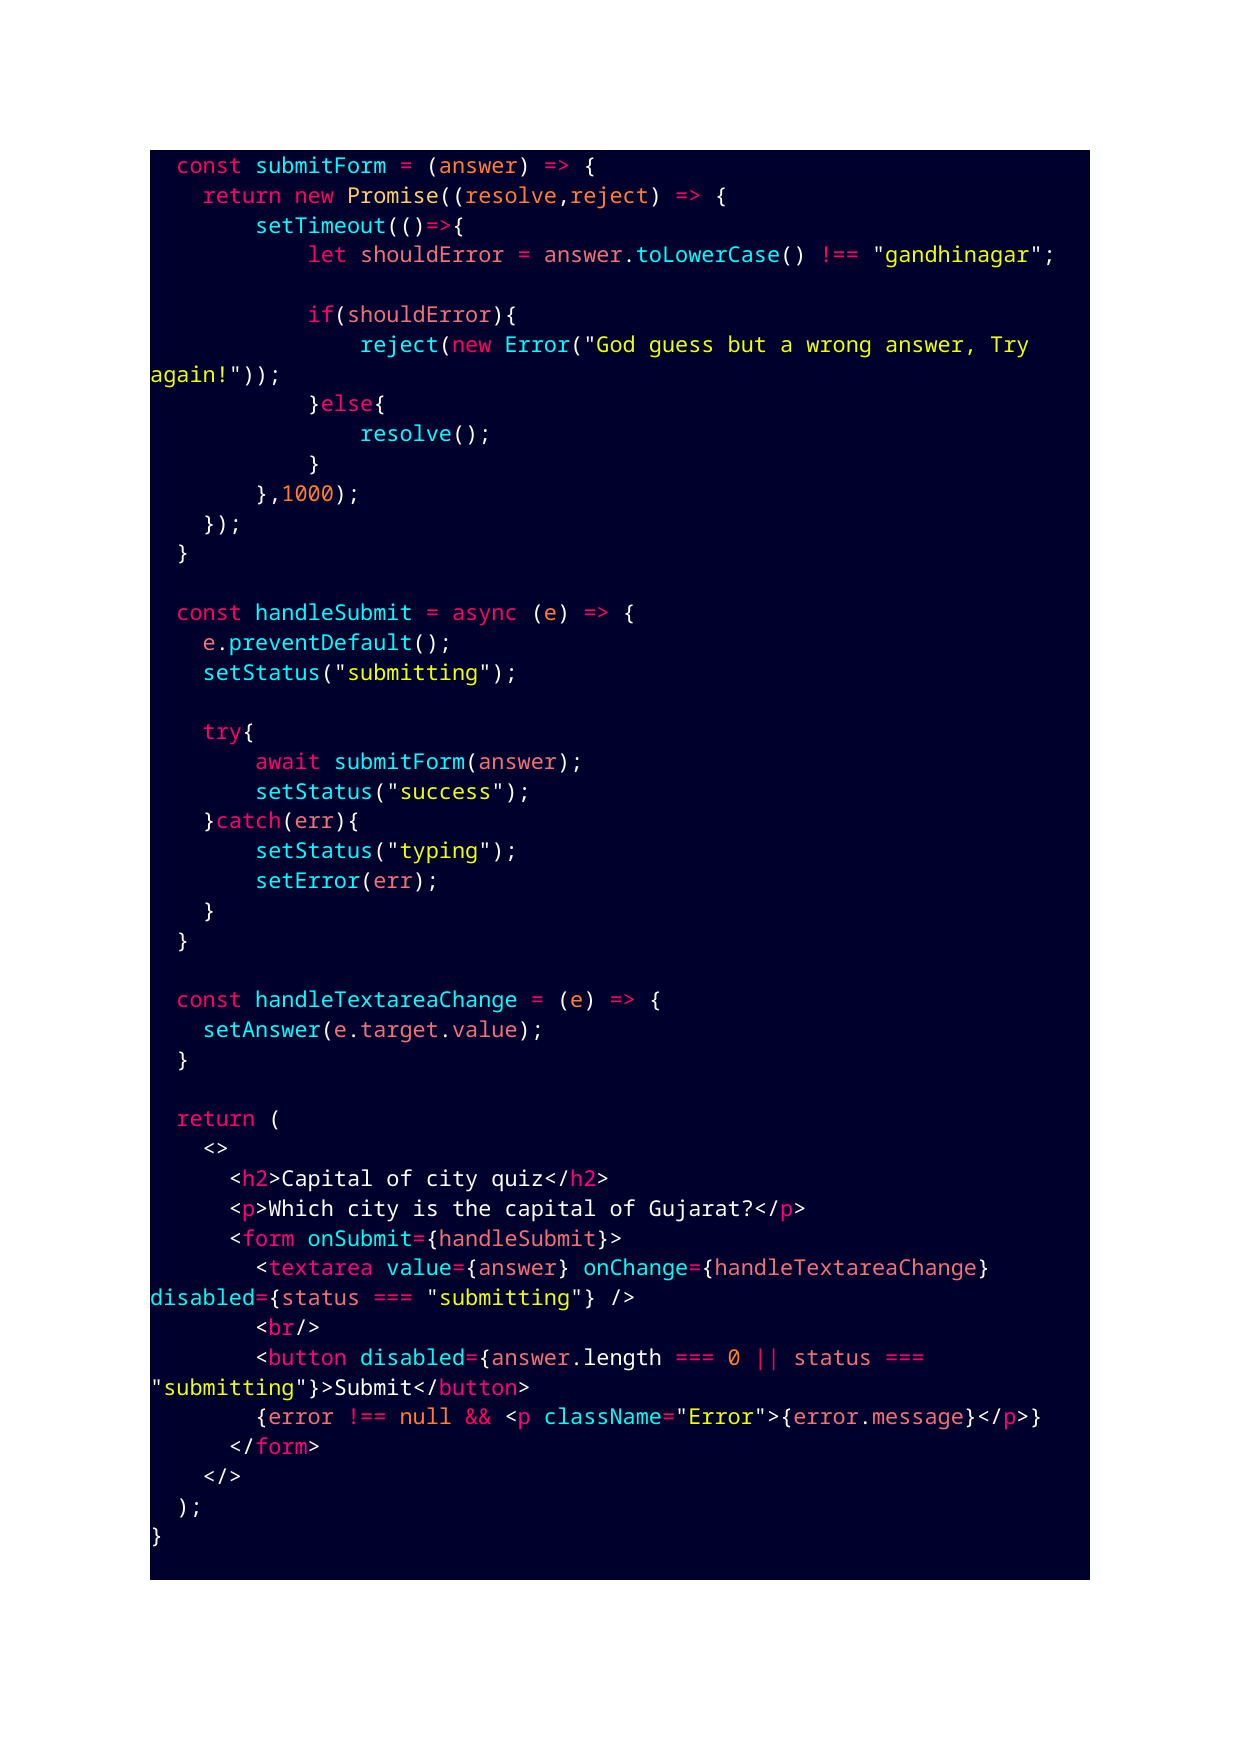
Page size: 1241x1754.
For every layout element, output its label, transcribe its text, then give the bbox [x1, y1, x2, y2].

text return new Promise((resolve,reject) => { [150, 180, 1090, 209]
text <> [150, 1133, 1090, 1163]
text }); [150, 507, 1090, 537]
text setStatus("success"); [150, 776, 1090, 805]
text if(shouldError){ [150, 299, 1090, 329]
text </> [150, 1461, 1090, 1491]
text <button disabled={answer.length === 0 || status === "submitting"}>Submit</button> [150, 1342, 1090, 1401]
text const handleTextareaChange = (e) => { [150, 984, 1090, 1014]
text setError(err); [150, 865, 1090, 895]
text setStatus("submitting"); [150, 656, 1090, 686]
text }else{ [150, 388, 1090, 418]
text let shouldError = answer.toLowerCase() !== "gandhinagar"; [150, 239, 1090, 269]
text } [150, 448, 1090, 478]
text <textarea value={answer} onChange={handleTextareaChange} disabled={status === "submitting"} /> [150, 1252, 1090, 1312]
text setStatus("typing"); [150, 835, 1090, 865]
text ); [150, 1491, 1090, 1520]
text <p>Which city is the capital of Gujarat?</p> [150, 1193, 1090, 1222]
text try{ [150, 716, 1090, 746]
text await submitForm(answer); [150, 746, 1090, 776]
text <form onSubmit={handleSubmit}> [150, 1222, 1090, 1252]
text resolve(); [150, 418, 1090, 448]
text reject(new Error("God guess but a wrong answer, Try again!")); [150, 329, 1090, 388]
text const handleSubmit = async (e) => { [150, 597, 1090, 627]
text const submitForm = (answer) => { [150, 150, 1090, 180]
text <br/> [150, 1312, 1090, 1342]
text setAnswer(e.target.value); [150, 1014, 1090, 1044]
text </form> [150, 1431, 1090, 1461]
text } [150, 895, 1090, 924]
text <h2>Capital of city quiz</h2> [150, 1163, 1090, 1193]
text },1000); [150, 478, 1090, 507]
text } [150, 1520, 1090, 1550]
text {error !== null && <p className="Error">{error.message}</p>} [150, 1401, 1090, 1431]
text return ( [150, 1103, 1090, 1133]
text } [150, 537, 1090, 567]
text } [150, 924, 1090, 954]
text }catch(err){ [150, 805, 1090, 835]
text setTimeout(()=>{ [150, 209, 1090, 239]
text } [150, 1044, 1090, 1073]
text e.preventDefault(); [150, 627, 1090, 656]
